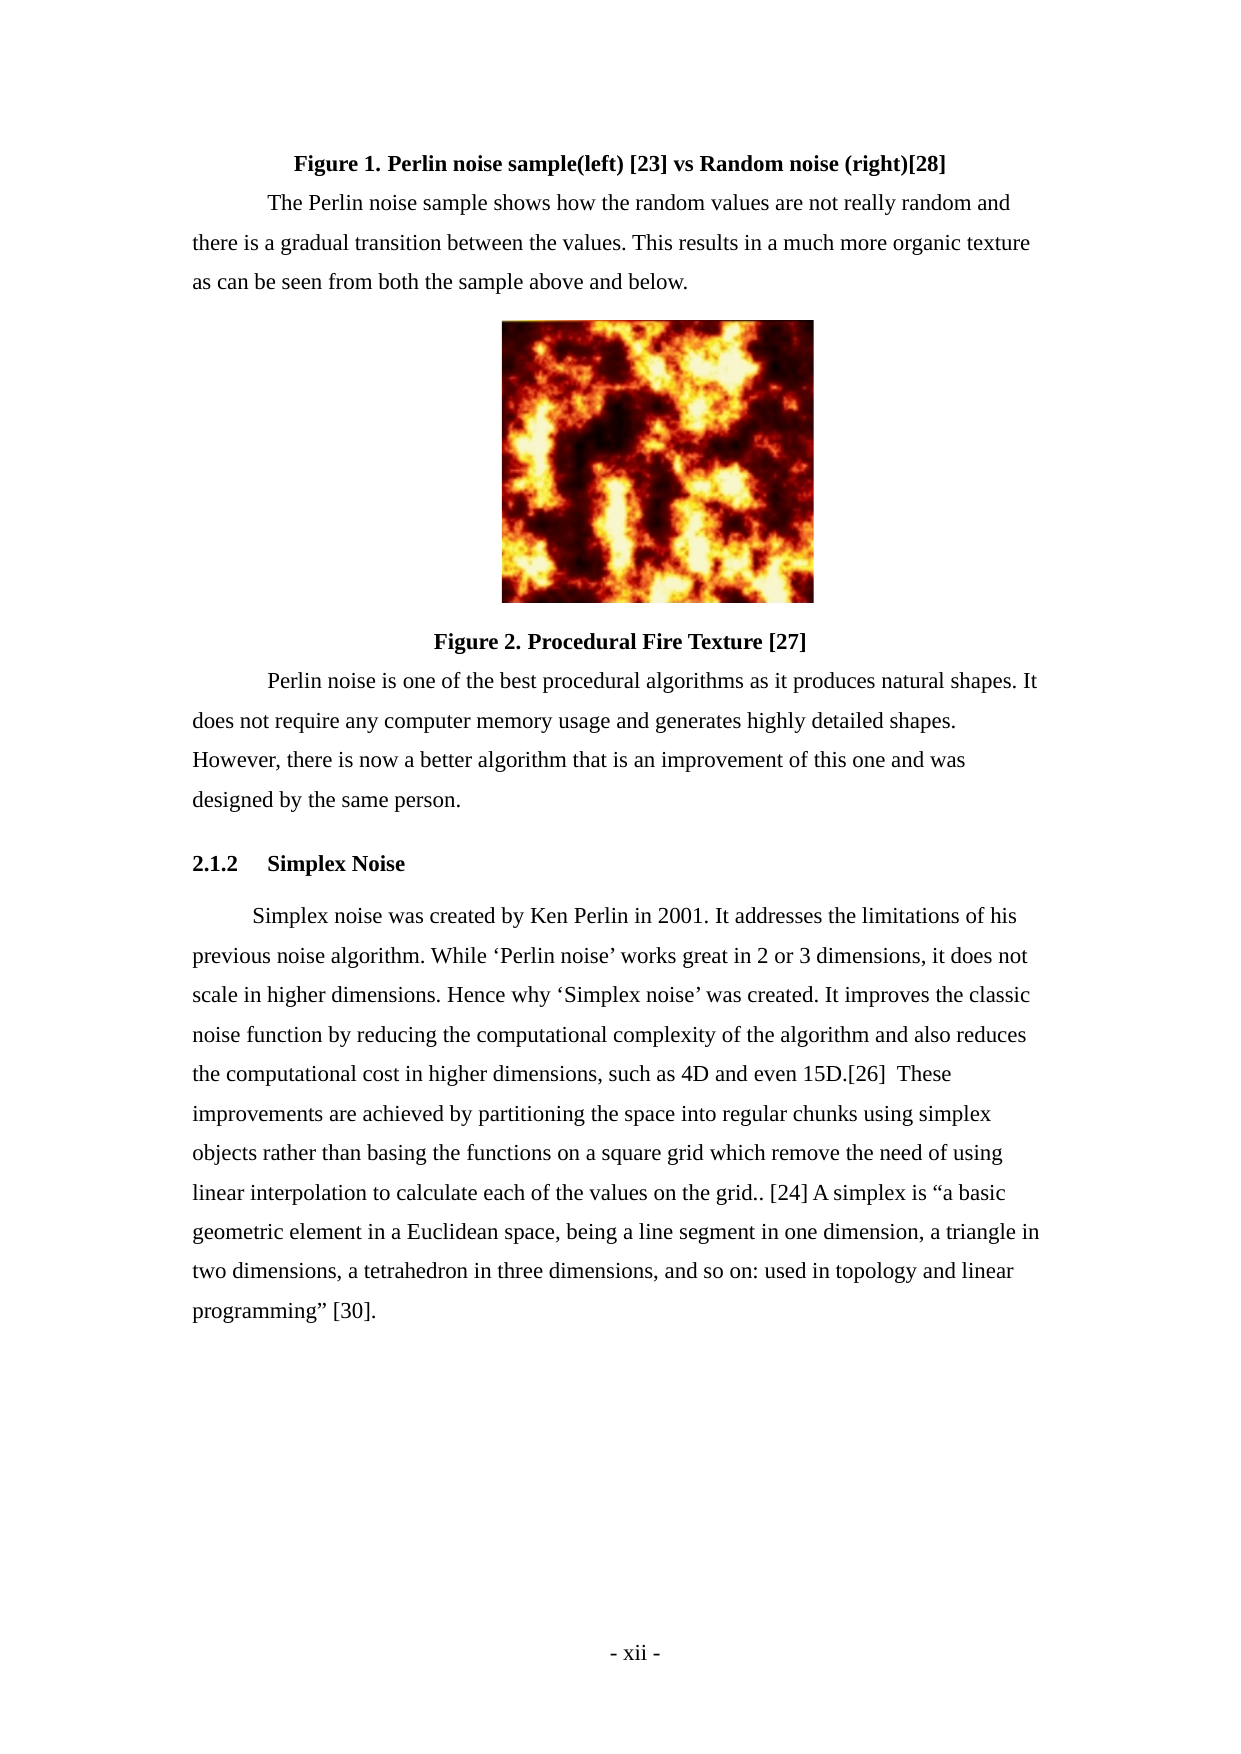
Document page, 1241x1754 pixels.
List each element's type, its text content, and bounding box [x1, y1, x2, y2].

picture [501, 320, 814, 603]
text Simplex noise was created by Ken Perlin in 2001. It addresses the limitations of his previous noise algorithm. While ‘Perlin noise’ works great in 2 or 3 dimensions, it does not scale in higher dimensions. Hence why ‘Simplex noise’ was created. It improves the classic noise function by reducing the computational complexity of the algorithm and also reduces the computational cost in higher dimensions, such as 4D and even 15D.[26] These improvements are achieved by partitioning the space into regular chunks using simplex objects rather than basing the functions on a square grid which remove the need of using linear interpolation to calculate each of the values on the grid.. [24] A simplex is “a basic geometric element in a Euclidean space, being a line segment in one dimension, a triangle in two dimensions, a tetrahedron in three dimensions, and so on: used in topology and linear programming” [30]. [192, 902, 1048, 1323]
text Perlin noise is one of the best procedural algorithms as it produces natural shapes. It does not require any computer memory usage and generates highly detailed shapes. However, there is now a better algorithm that is an improvement of this one and was designed by the same person. [192, 667, 1048, 812]
subtitle Simplex Noise [192, 850, 1048, 877]
text The Perlin noise sample shows how the random values are not really random and there is a gradual transition between the values. This results in a much more organic texture as can be seen from both the sample above and below. [192, 189, 1048, 295]
text Perlin noise sample(left) [23] vs Random noise (right)[28] [192, 150, 1048, 176]
text Procedural Fire Texture [27] [192, 628, 1048, 654]
